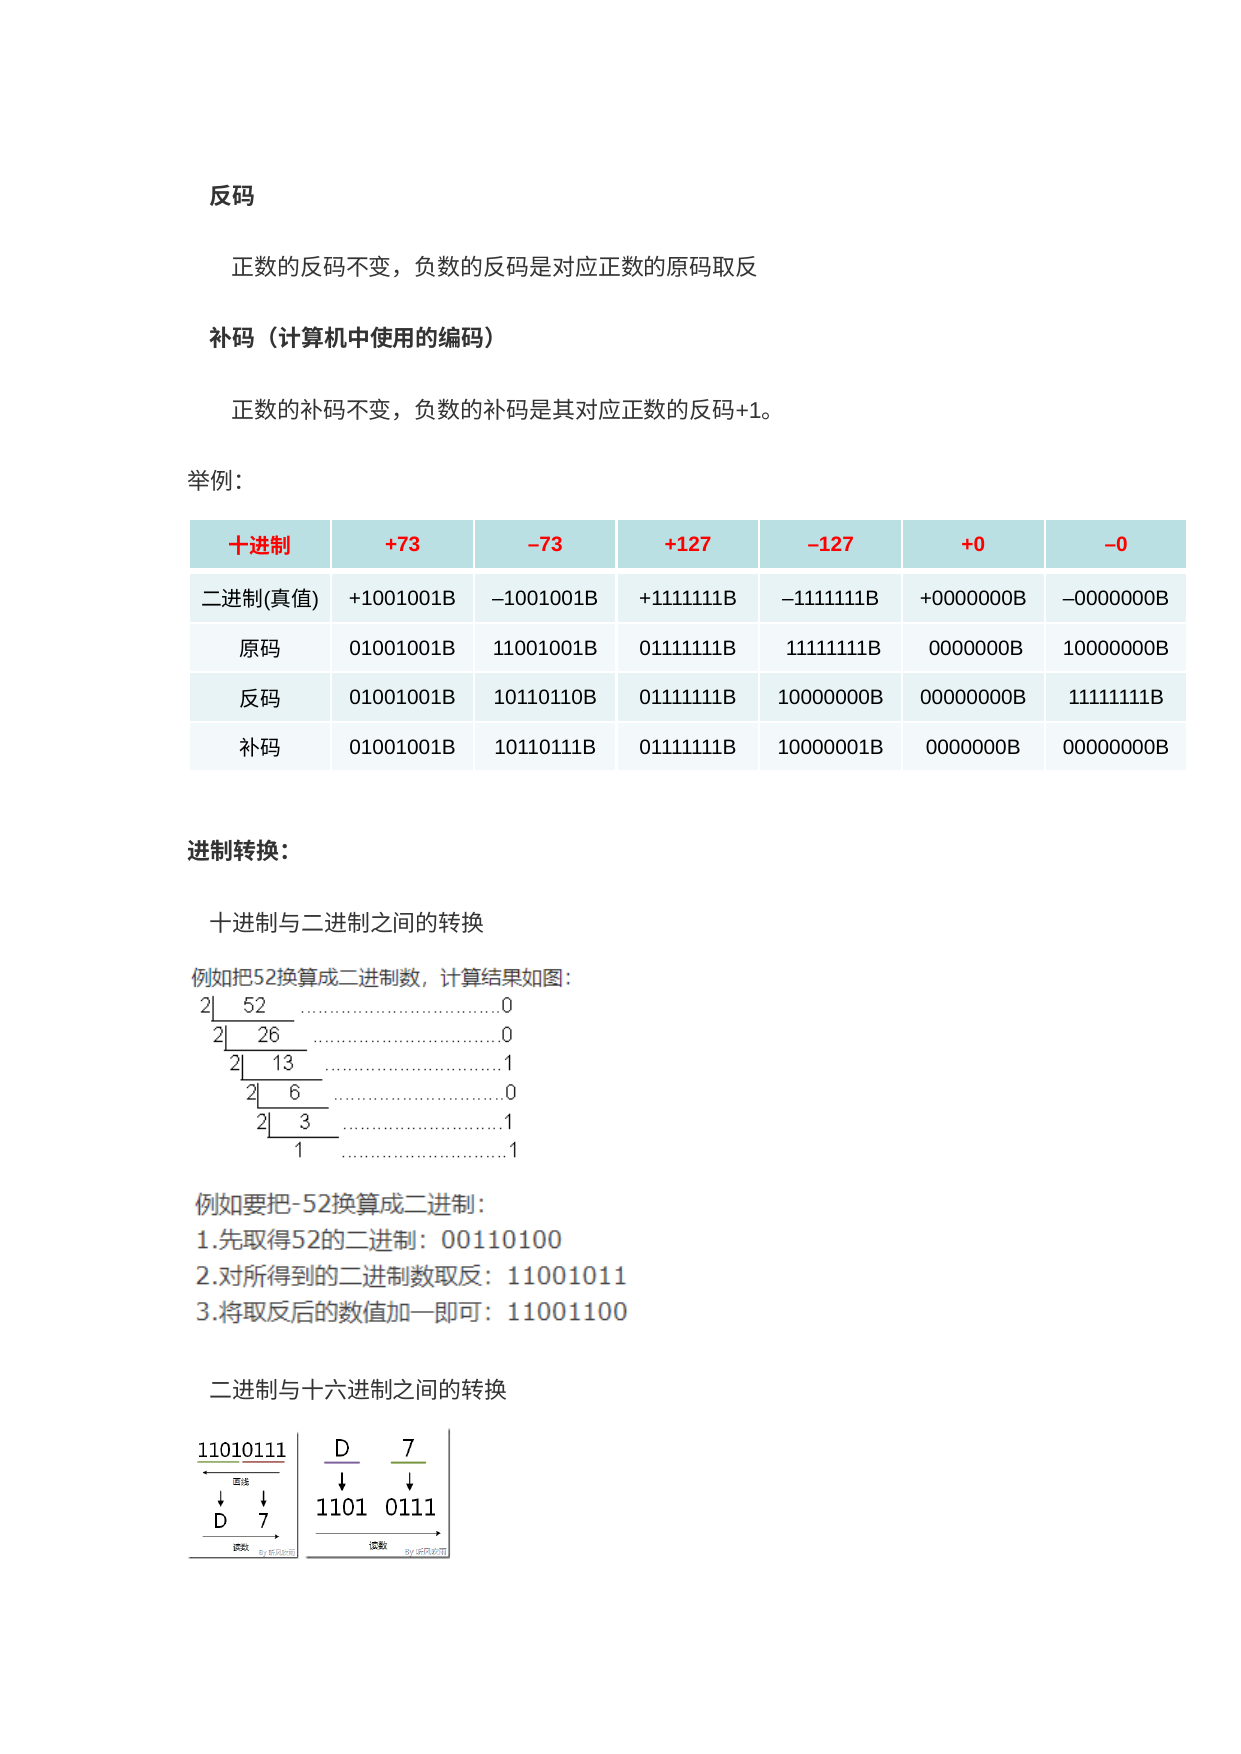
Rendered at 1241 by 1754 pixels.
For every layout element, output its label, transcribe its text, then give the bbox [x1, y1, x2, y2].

picture [187, 1187, 649, 1331]
table_header 十进制 [190, 520, 330, 568]
table_cell 10110111B [475, 723, 615, 770]
table_header +73 [332, 520, 473, 568]
table_cell 补码 [190, 723, 330, 770]
text 二进制与十六进制之间的转换 [209, 1356, 1053, 1421]
text 补码（计算机中使用的编码） [209, 304, 1053, 369]
table_cell 00000000B [1046, 723, 1186, 770]
table_cell –0000000B [1046, 574, 1186, 622]
table_cell 11111111B [1046, 673, 1186, 721]
table_cell 01111111B [618, 723, 758, 770]
table_cell 01001001B [332, 624, 473, 671]
table_cell +0000000B [903, 574, 1044, 622]
text 反码 [209, 162, 1053, 227]
picture [187, 1431, 299, 1559]
table_cell +1001001B [332, 574, 473, 622]
table_cell 10000001B [760, 723, 901, 770]
table_header +0 [903, 520, 1044, 568]
table_cell 二进制(真值) [190, 574, 330, 622]
table_cell 10110110B [475, 673, 615, 721]
table_header –73 [475, 520, 615, 568]
table_cell –1001001B [475, 574, 615, 622]
text 正数的补码不变，负数的补码是其对应正数的反码+1。 [231, 376, 1053, 441]
table_header –0 [1046, 520, 1186, 568]
text 十进制与二进制之间的转换 [209, 889, 1053, 954]
table_cell 01001001B [332, 673, 473, 721]
table_header +127 [618, 520, 758, 568]
text 举例： [187, 447, 1053, 512]
text 正数的反码不变，负数的反码是对应正数的原码取反 [231, 233, 1053, 298]
table_cell 11111111B [760, 624, 901, 671]
table_cell 10000000B [1046, 624, 1186, 671]
picture [187, 960, 587, 1174]
text 进制转换： [187, 817, 1053, 882]
table_cell –1111111B [760, 574, 901, 622]
table_cell 反码 [190, 673, 330, 721]
table_cell +1111111B [618, 574, 758, 622]
table_cell 01111111B [618, 624, 758, 671]
picture [304, 1427, 451, 1559]
table_cell 0000000B [903, 624, 1044, 671]
table_header –127 [760, 520, 901, 568]
table_cell 00000000B [903, 673, 1044, 721]
table_cell 01111111B [618, 673, 758, 721]
table_cell 0000000B [903, 723, 1044, 770]
table_cell 11001001B [475, 624, 615, 671]
table_cell 01001001B [332, 723, 473, 770]
table_cell 10000000B [760, 673, 901, 721]
table_cell 原码 [190, 624, 330, 671]
